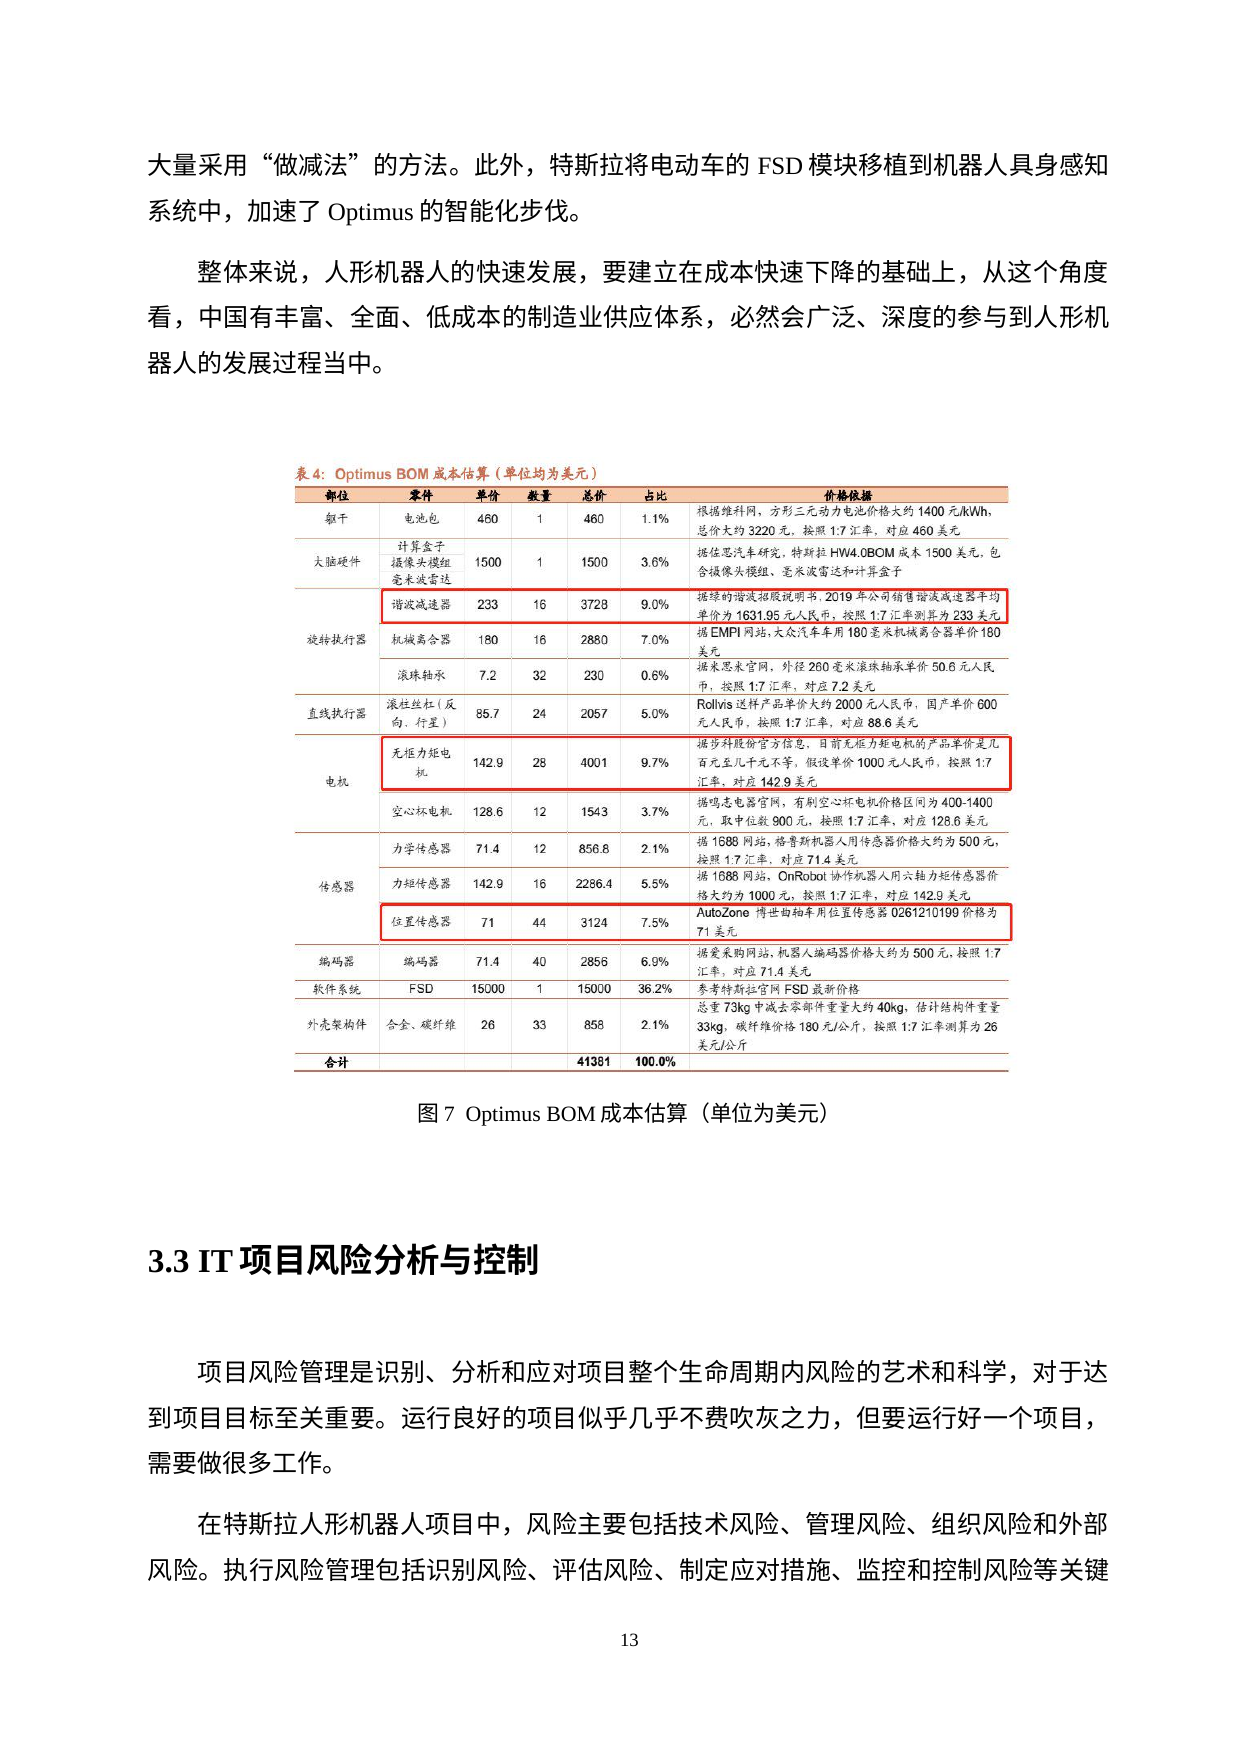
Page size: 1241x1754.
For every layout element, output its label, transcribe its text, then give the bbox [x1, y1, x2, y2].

list 整体来说，人形机器人的快速发展，要建立在成本快速下降的基础上，从这个角度看，中国有丰富、全面、低成本的制造业供应体系，必然会广泛、深度的参与到人形机器人的发展过程当中。 [148, 253, 1110, 379]
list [148, 146, 1110, 227]
subtitle 3.3 IT项目风险分析与控制 [148, 1226, 1110, 1291]
picture [281, 457, 1021, 1073]
text 图7 Optimus BOM成本估算（单位为美元） [148, 1096, 1110, 1128]
list 项目风险管理是识别、分析和应对项目整个生命周期内风险的艺术和科学，对于达到项目目标至关重要。运行良好的项目似乎几乎不费吹灰之力，但要运行好一个项目，需要做很多工作。 [148, 1353, 1110, 1479]
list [148, 1505, 1110, 1586]
